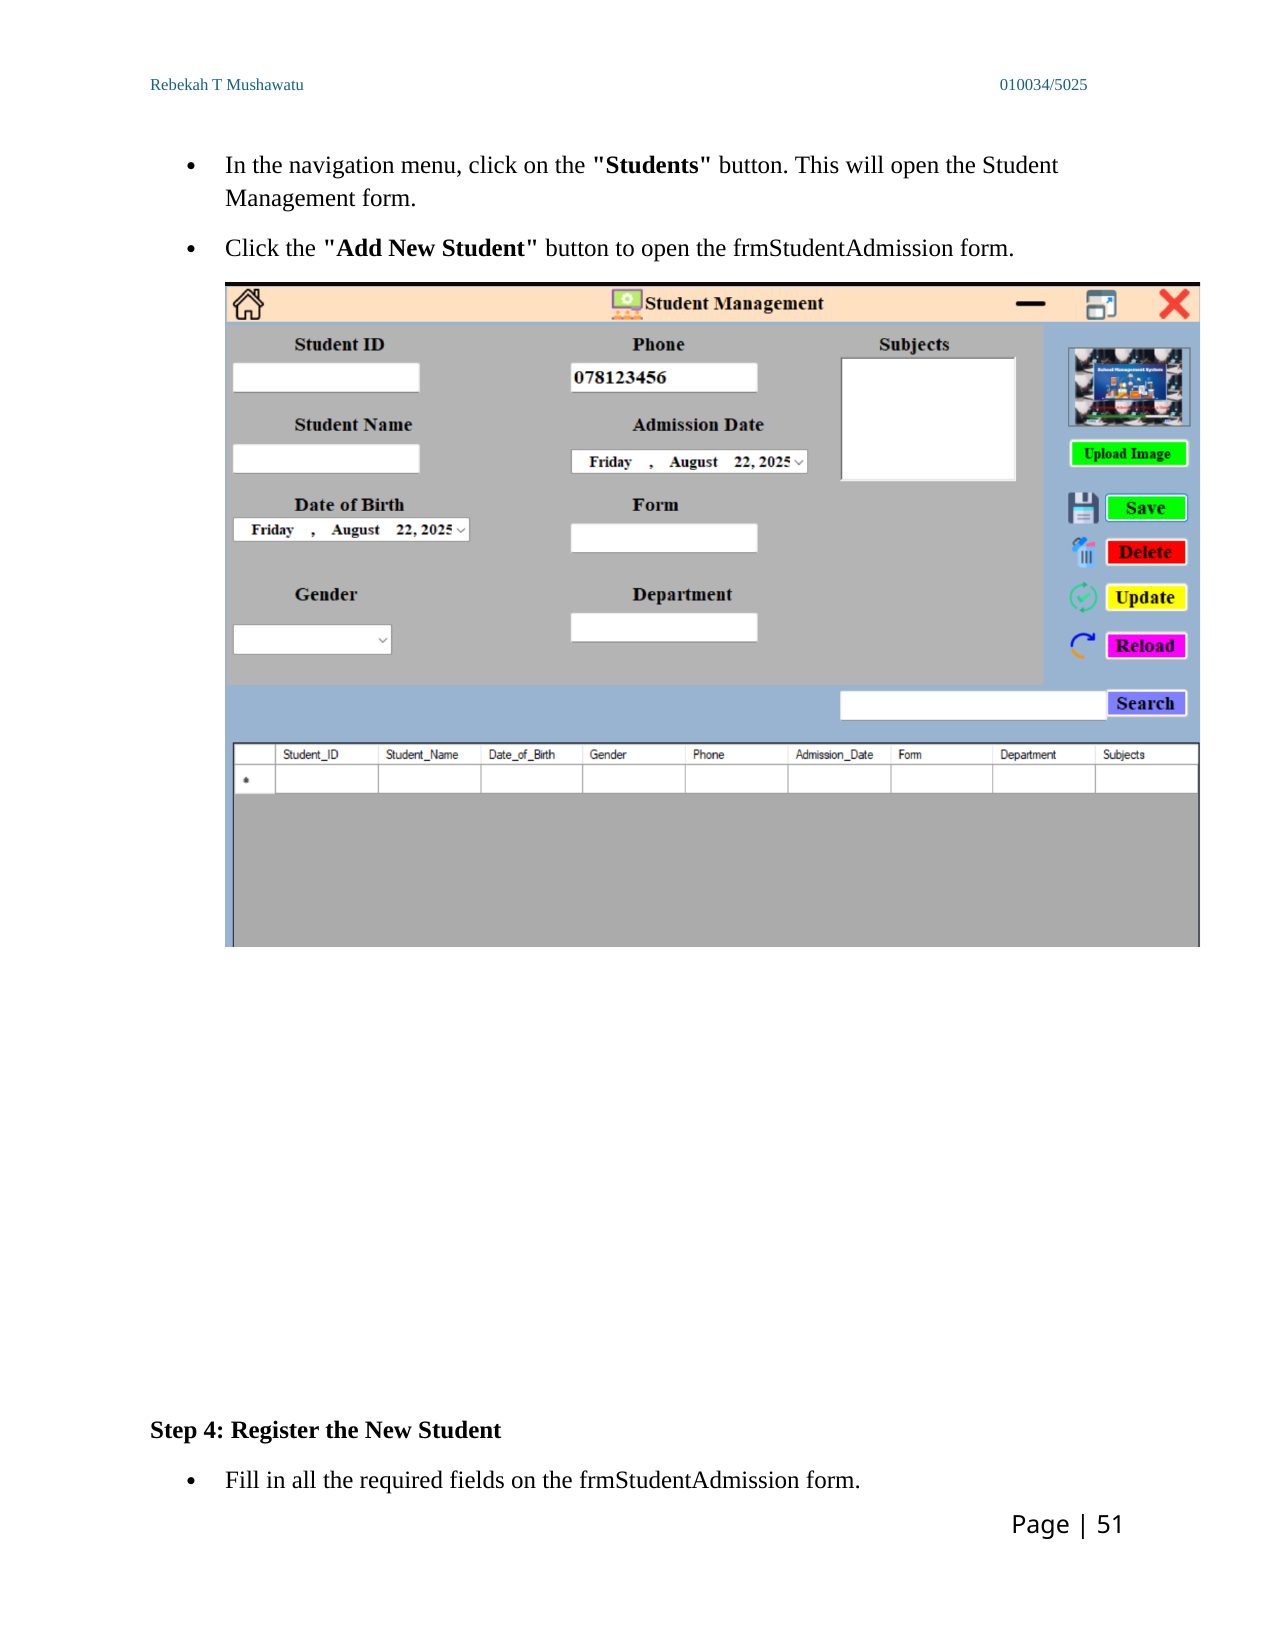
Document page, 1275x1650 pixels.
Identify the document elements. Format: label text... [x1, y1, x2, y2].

list Fill in all the required fields on the frmStudentAdmission form. [187, 1465, 1125, 1493]
text Step 4: Register the New Student [150, 1415, 1125, 1444]
list Click the "Add New Student" button to open the frmStudentAdmission form. [187, 233, 1125, 261]
list In the navigation menu, click on the "Students" button. This will open the Student Management form. [187, 150, 1125, 212]
picture [225, 282, 1200, 947]
